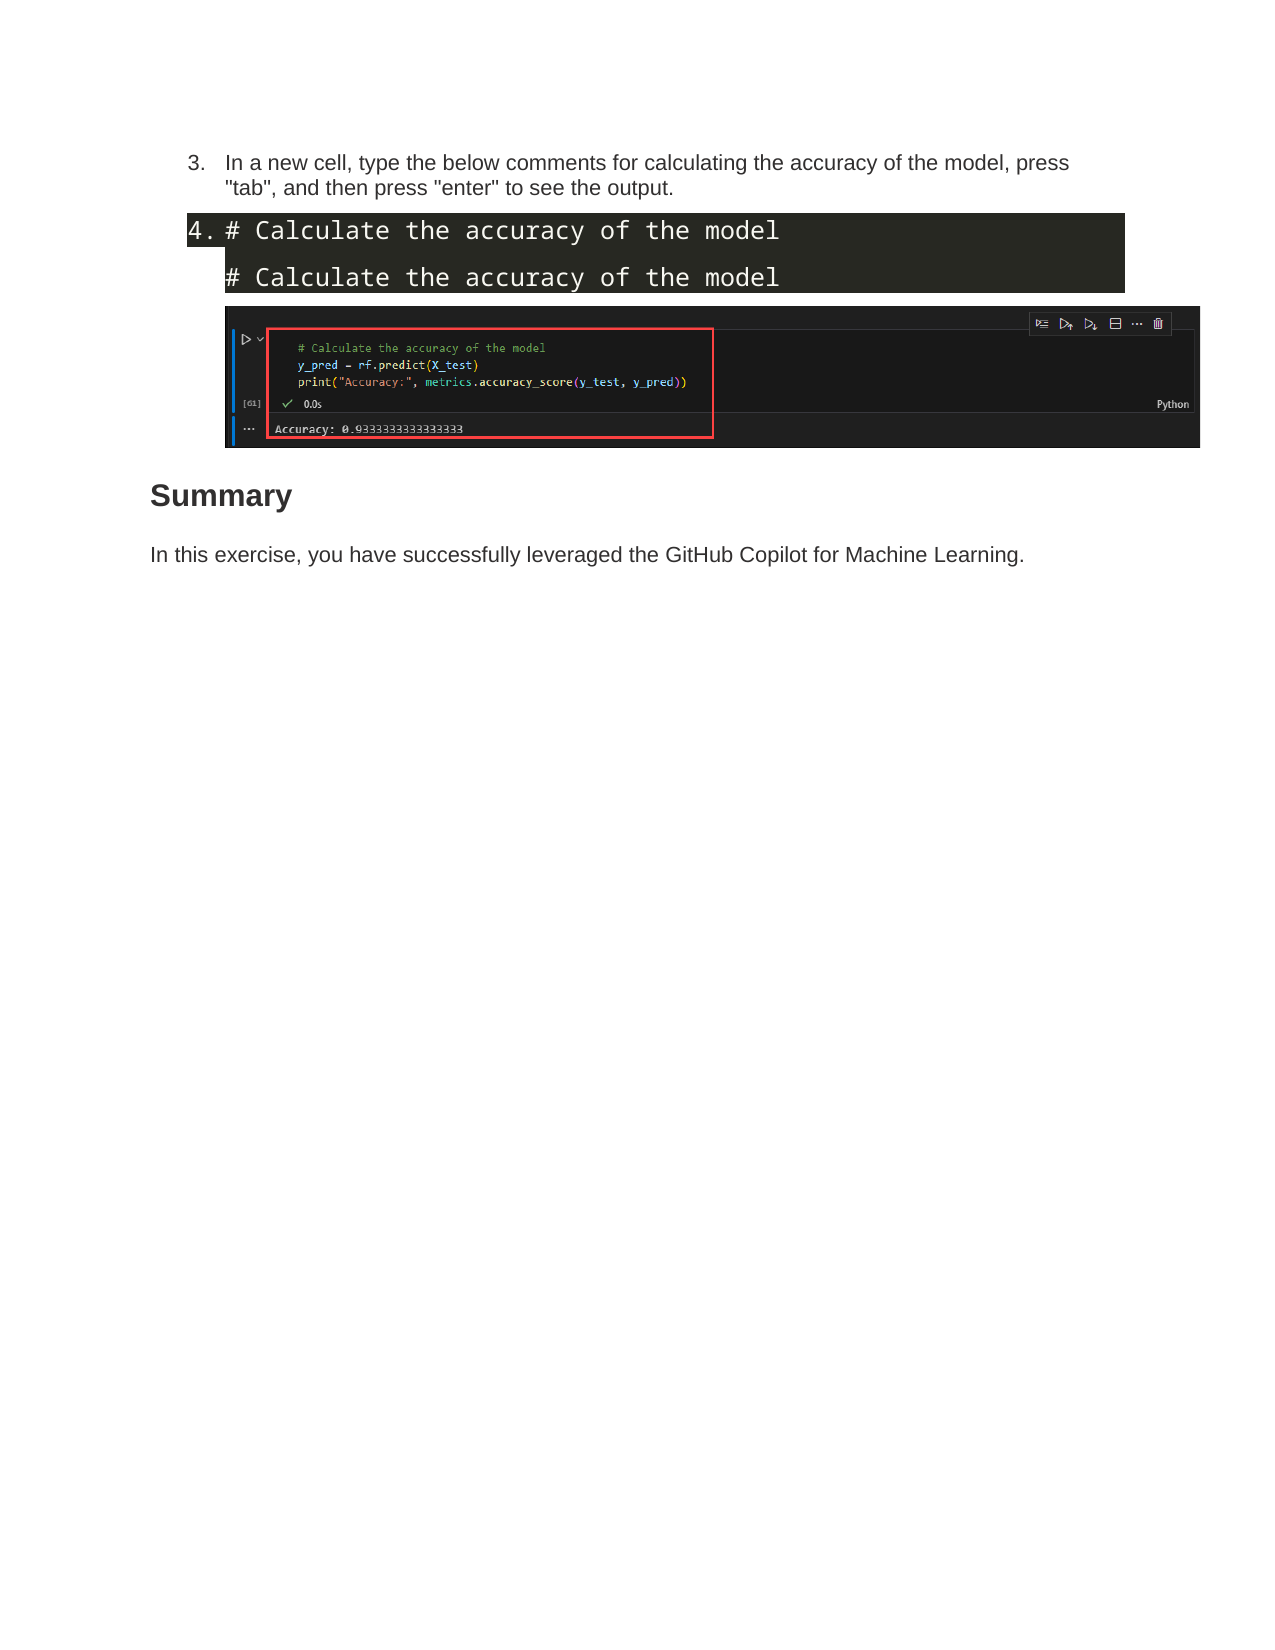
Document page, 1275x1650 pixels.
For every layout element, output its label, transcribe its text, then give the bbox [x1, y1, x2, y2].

text Summary [150, 477, 1125, 512]
text # Calculate the accuracy of the model [225, 259, 1125, 293]
text In this exercise, you have successfully leveraged the GitHub Copilot for Machine Learning. [150, 542, 1125, 567]
picture [225, 306, 1200, 448]
list # Calculate the accuracy of the model [187, 213, 1125, 247]
list In a new cell, type the below comments for calculating the accuracy of the model, press "tab", and then press "enter" to see the output. [187, 150, 1125, 200]
